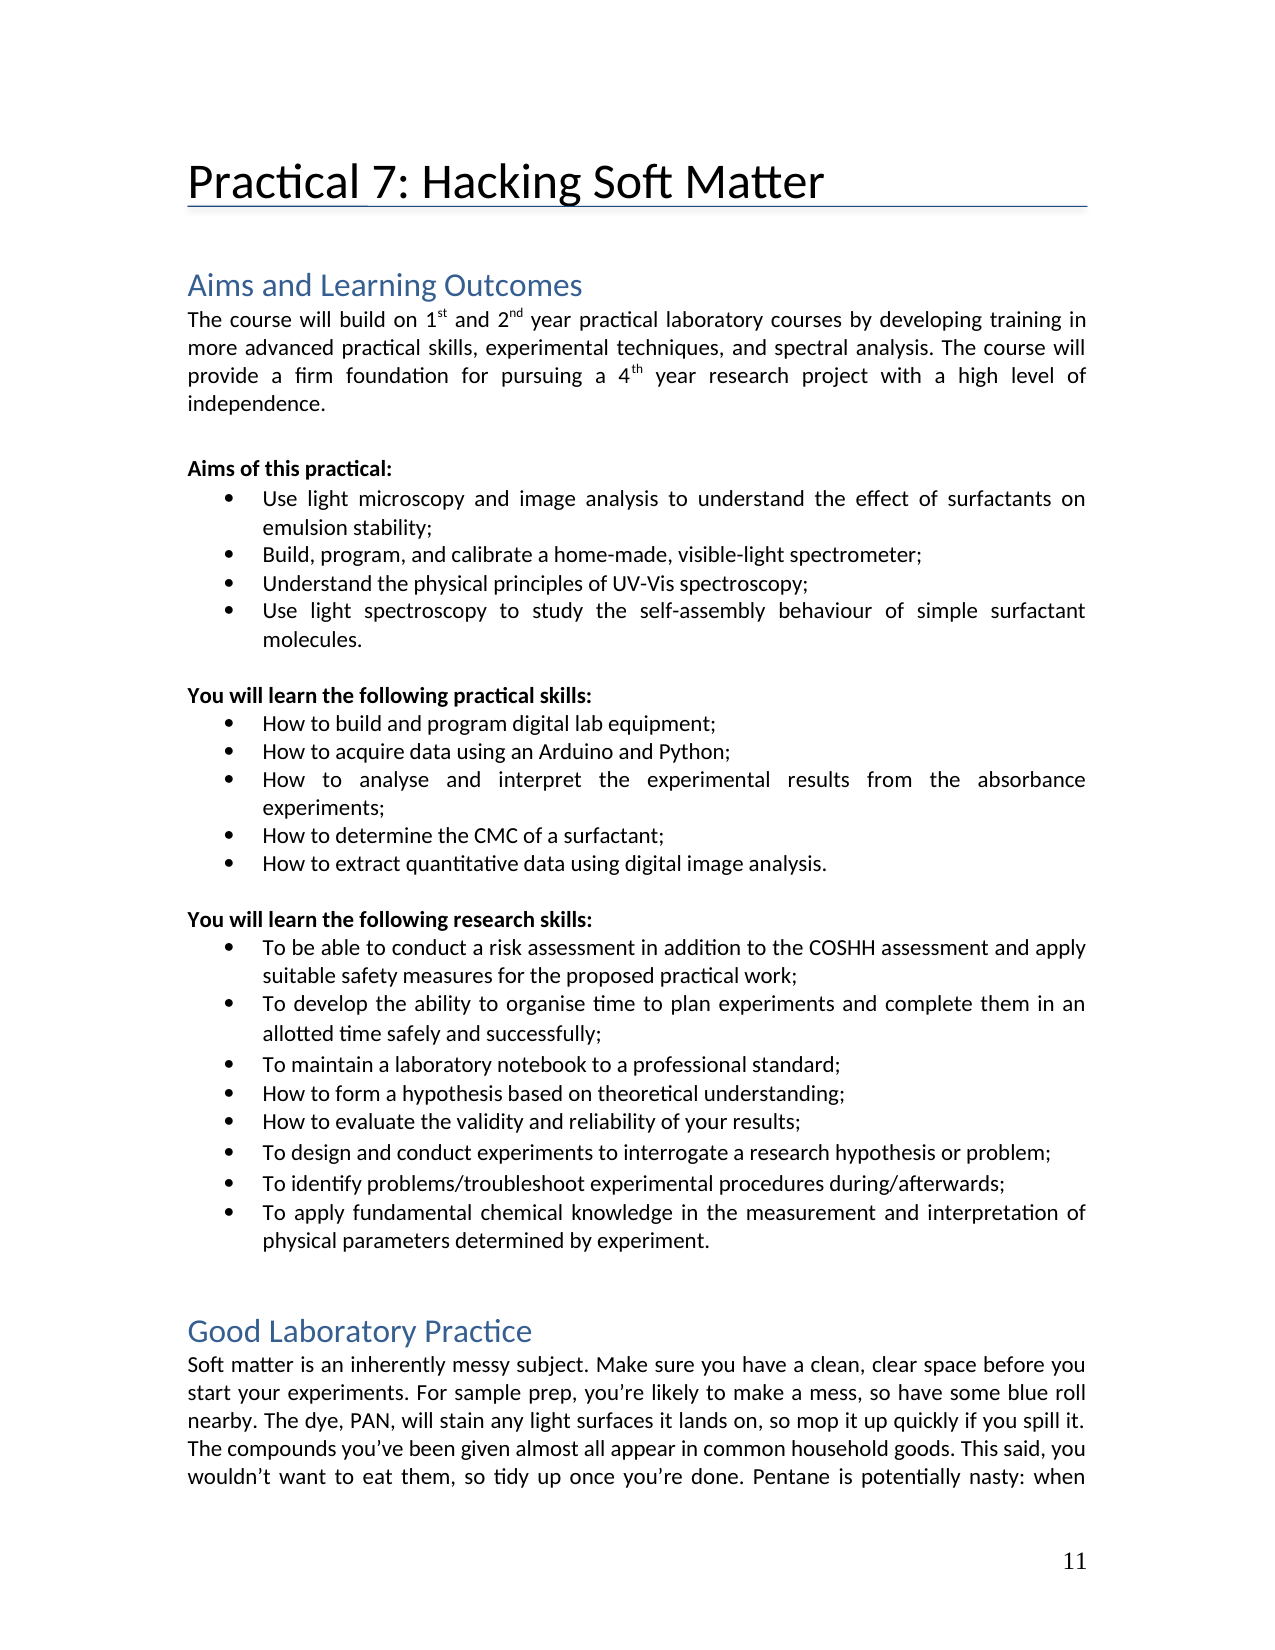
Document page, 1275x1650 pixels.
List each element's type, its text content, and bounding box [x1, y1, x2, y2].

list To maintain a laboratory notebook to a professional standard; [225, 1048, 1087, 1079]
list How to extract quantitative data using digital image analysis. [225, 849, 1087, 877]
list Understand the physical principles of UV-Vis spectroscopy; [225, 569, 1087, 597]
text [187, 1350, 1087, 1490]
list Use light spectroscopy to study the self-assembly behaviour of simple surfactant molecules. [225, 597, 1087, 653]
list Use light microscopy and image analysis to understand the effect of surfactants on emulsion stability; [225, 484, 1087, 541]
list To design and conduct experiments to interrogate a research hypothesis or problem; [225, 1136, 1087, 1167]
list How to determine the CMC of a surfactant; [225, 821, 1087, 849]
list To be able to conduct a risk assessment in addition to the COSHH assessment and apply suitable safety measures for the proposed practical work; [225, 933, 1087, 989]
list How to analyse and interpret the experimental results from the absorbance experiments; [225, 765, 1087, 821]
list Build, program, and calibrate a home-made, visible-light spectrometer; [225, 541, 1087, 569]
list How to form a hypothesis based on theoretical understanding; [225, 1079, 1087, 1107]
text Practical 7: Hacking Soft Matter [187, 150, 1087, 205]
list To identify problems/troubleshoot experimental procedures during/afterwards; [225, 1167, 1087, 1198]
list To apply fundamental chemical knowledge in the measurement and interpretation of physical parameters determined by experiment. [225, 1198, 1087, 1254]
text Aims of this practical: [187, 445, 1087, 484]
text You will learn the following research skills: [187, 905, 1087, 933]
subtitle Good Laboratory Practice [187, 1309, 1087, 1350]
list To develop the ability to organise time to plan experiments and complete them in an allotted time safely and successfully; [225, 989, 1087, 1048]
list How to evaluate the validity and reliability of your results; [225, 1107, 1087, 1136]
text The course will build on 1st and 2nd year practical laboratory courses by developing training in more advanced practical skills, experimental techniques, and spectral analysis. The course will provide a firm foundation for pursuing a 4th year research project with a high level of independence. [187, 305, 1087, 417]
list How to acquire data using an Arduino and Python; [225, 737, 1087, 765]
list How to build and program digital lab equipment; [225, 709, 1087, 737]
text You will learn the following practical skills: [187, 681, 1087, 709]
subtitle Aims and Learning Outcomes [187, 264, 1087, 305]
